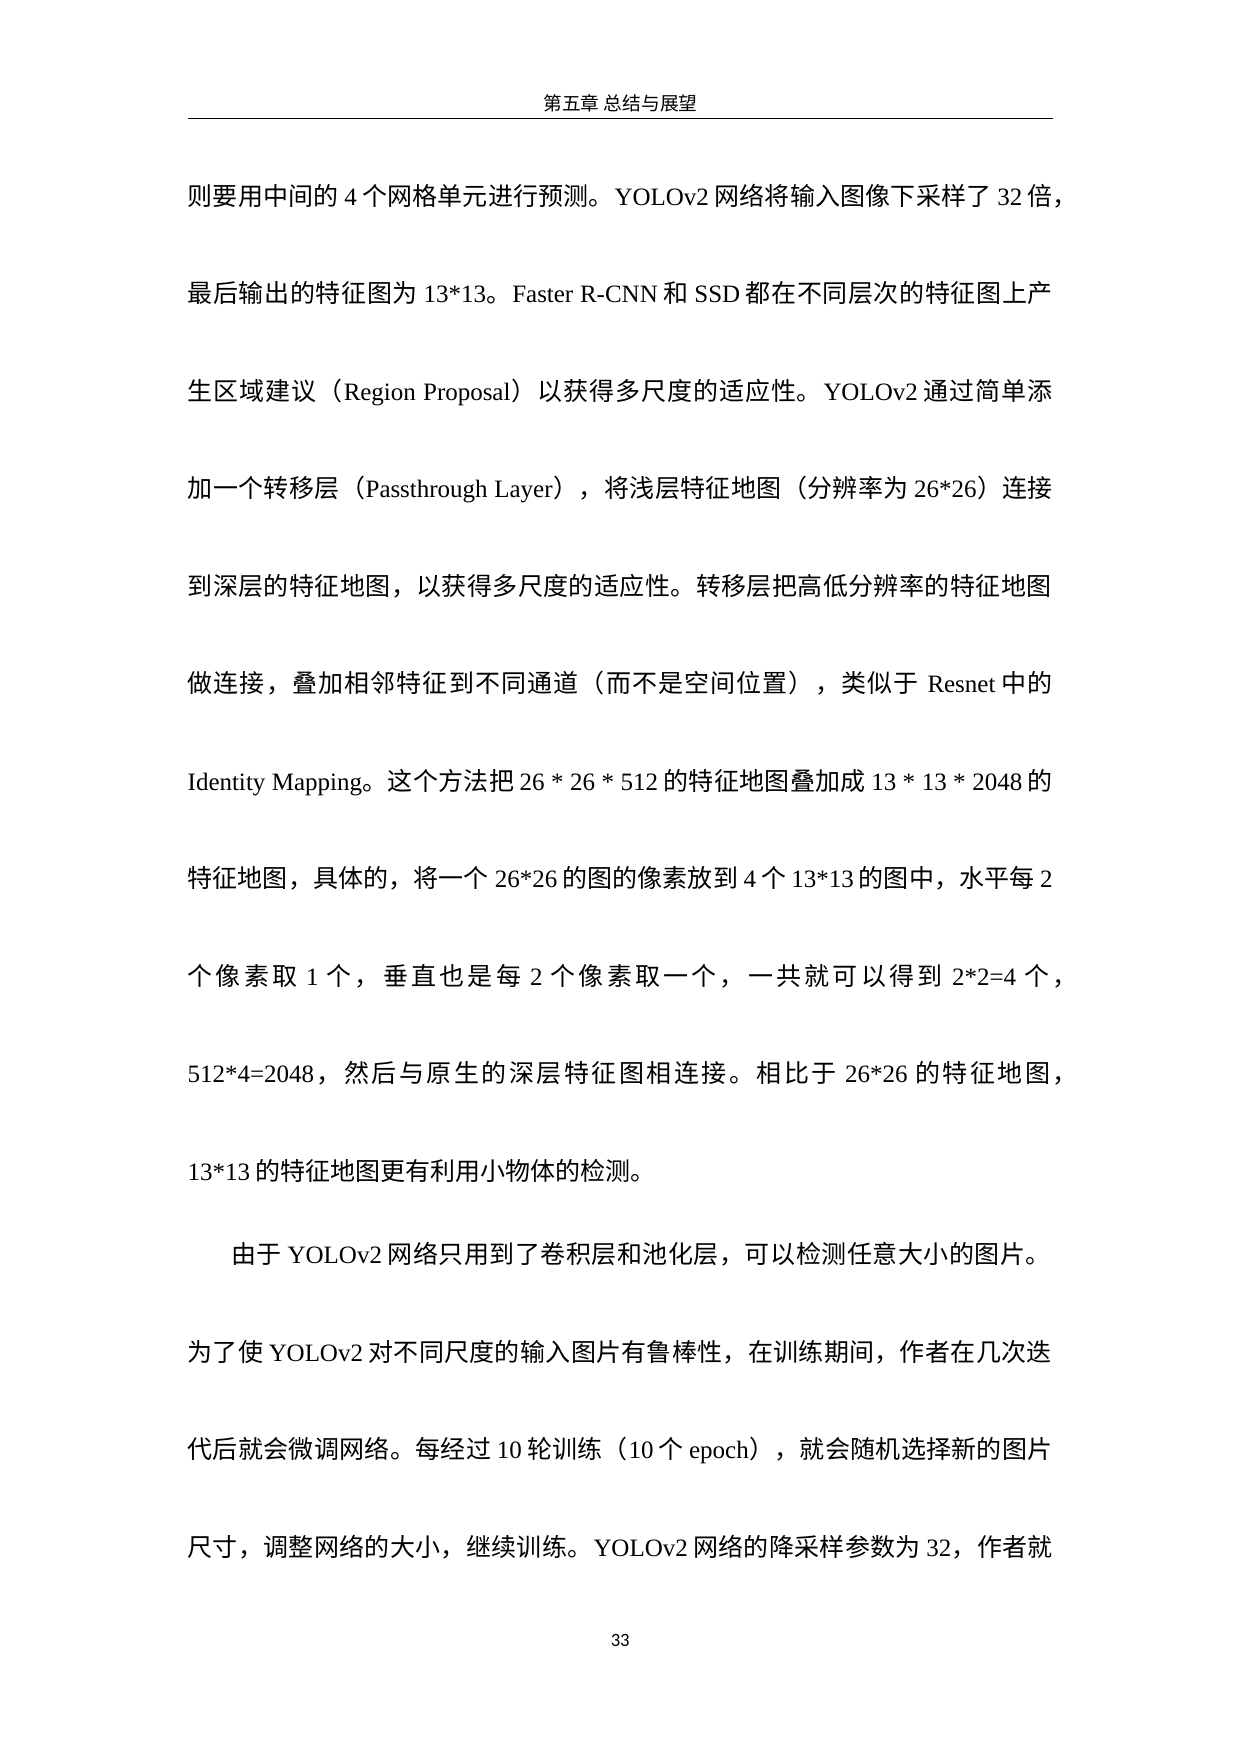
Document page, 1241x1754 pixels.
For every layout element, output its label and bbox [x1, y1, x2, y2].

text [187, 162, 1053, 1202]
text [187, 1220, 1053, 1578]
